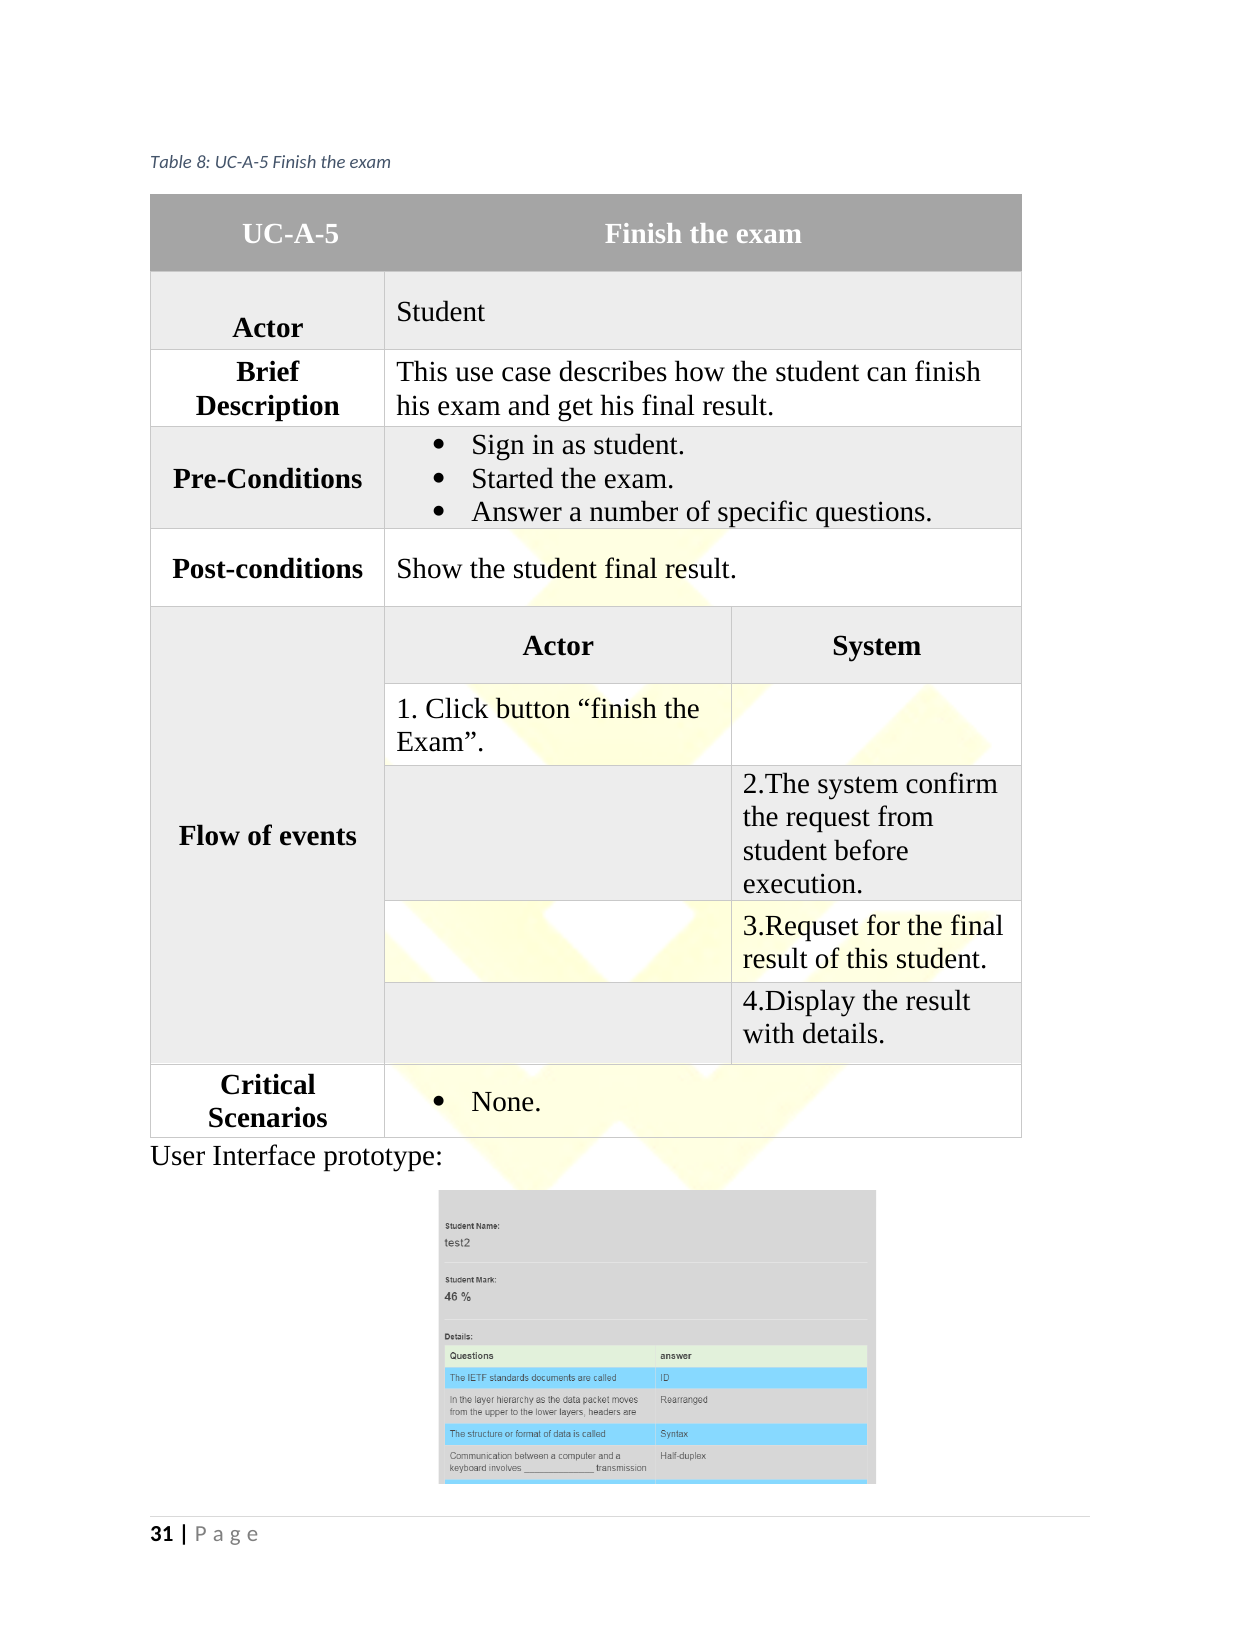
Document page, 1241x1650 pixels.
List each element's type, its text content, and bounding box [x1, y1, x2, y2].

table_cell [385, 901, 731, 982]
table_cell Student [385, 272, 1021, 349]
table_cell None. [385, 1065, 1021, 1137]
table_cell Sign in as student. Started the exam. Answer a number of specific questions. [385, 427, 1021, 528]
table_cell Actor [385, 607, 731, 683]
table_header Finish the exam [385, 195, 1021, 271]
table_cell [732, 684, 1021, 765]
table_cell 3.Requset for the final result of this student. [732, 901, 1021, 982]
table_cell [385, 766, 731, 900]
table_cell Critical Scenarios [151, 1065, 384, 1137]
table_cell Brief Description [151, 350, 384, 426]
table_header UC-A-5 [151, 195, 384, 271]
table_cell System [732, 607, 1021, 683]
text Table 8: UC-A-5 Finish the exam [150, 150, 1090, 173]
table_cell Show the student final result. [385, 529, 1021, 606]
table_cell 1. Click button “finish the Exam”. [385, 684, 731, 765]
table_cell 2.The system confirm the request from student before execution. [732, 766, 1021, 900]
table_cell Actor [151, 272, 384, 349]
table_cell Post-conditions [151, 529, 384, 606]
text User Interface prototype: [150, 1138, 1090, 1171]
picture [438, 1190, 877, 1484]
table_cell [385, 983, 731, 1063]
table_cell Pre-Conditions [151, 427, 384, 528]
table_cell 4.Display the result with details. [732, 983, 1021, 1063]
table_cell Flow of events [151, 607, 384, 1063]
table_cell This use case describes how the student can finish his exam and get his final result. [385, 350, 1021, 426]
